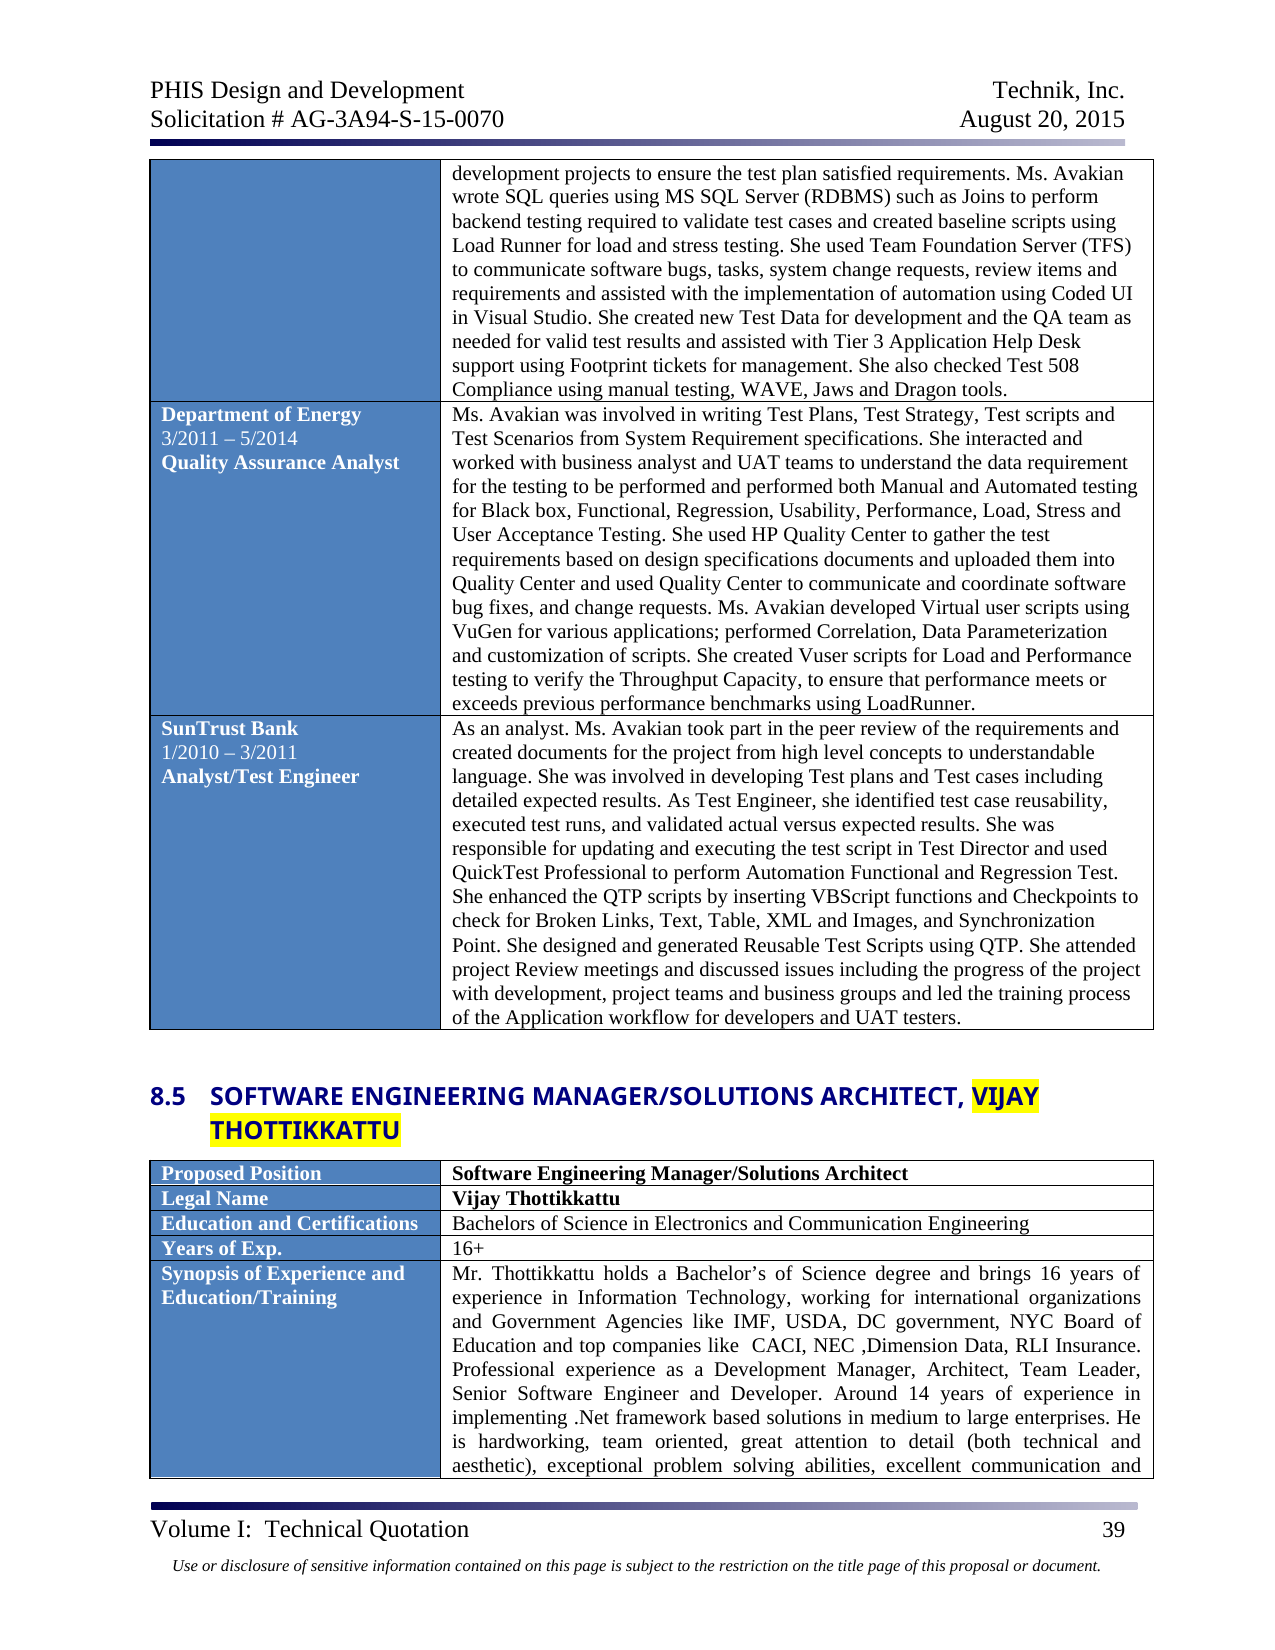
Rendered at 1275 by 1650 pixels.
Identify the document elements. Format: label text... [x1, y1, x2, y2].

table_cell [151, 160, 440, 401]
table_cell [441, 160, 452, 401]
table_header Proposed Position [151, 1161, 440, 1184]
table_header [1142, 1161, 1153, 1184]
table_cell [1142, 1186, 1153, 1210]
table_cell 16+ [441, 1236, 1153, 1260]
subtitle Software Engineering Manager/Solutions Architect, Vijay Thottikkattu [150, 1079, 1125, 1147]
table_cell Education and Certifications [151, 1211, 440, 1235]
table_cell Department of Energy 3/2011 – 5/2014 Quality Assurance Analyst [151, 402, 440, 715]
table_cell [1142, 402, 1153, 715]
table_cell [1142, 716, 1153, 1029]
table_cell SunTrust Bank 1/2010 – 3/2011 Analyst/Test Engineer [151, 716, 440, 1029]
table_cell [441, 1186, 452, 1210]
table_cell Years of Exp. [151, 1236, 440, 1260]
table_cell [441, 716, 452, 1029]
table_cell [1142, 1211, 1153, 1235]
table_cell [151, 1261, 440, 1477]
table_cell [441, 1261, 1153, 1477]
table_cell Legal Name [151, 1186, 440, 1210]
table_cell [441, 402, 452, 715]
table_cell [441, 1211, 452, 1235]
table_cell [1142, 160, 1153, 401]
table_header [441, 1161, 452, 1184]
